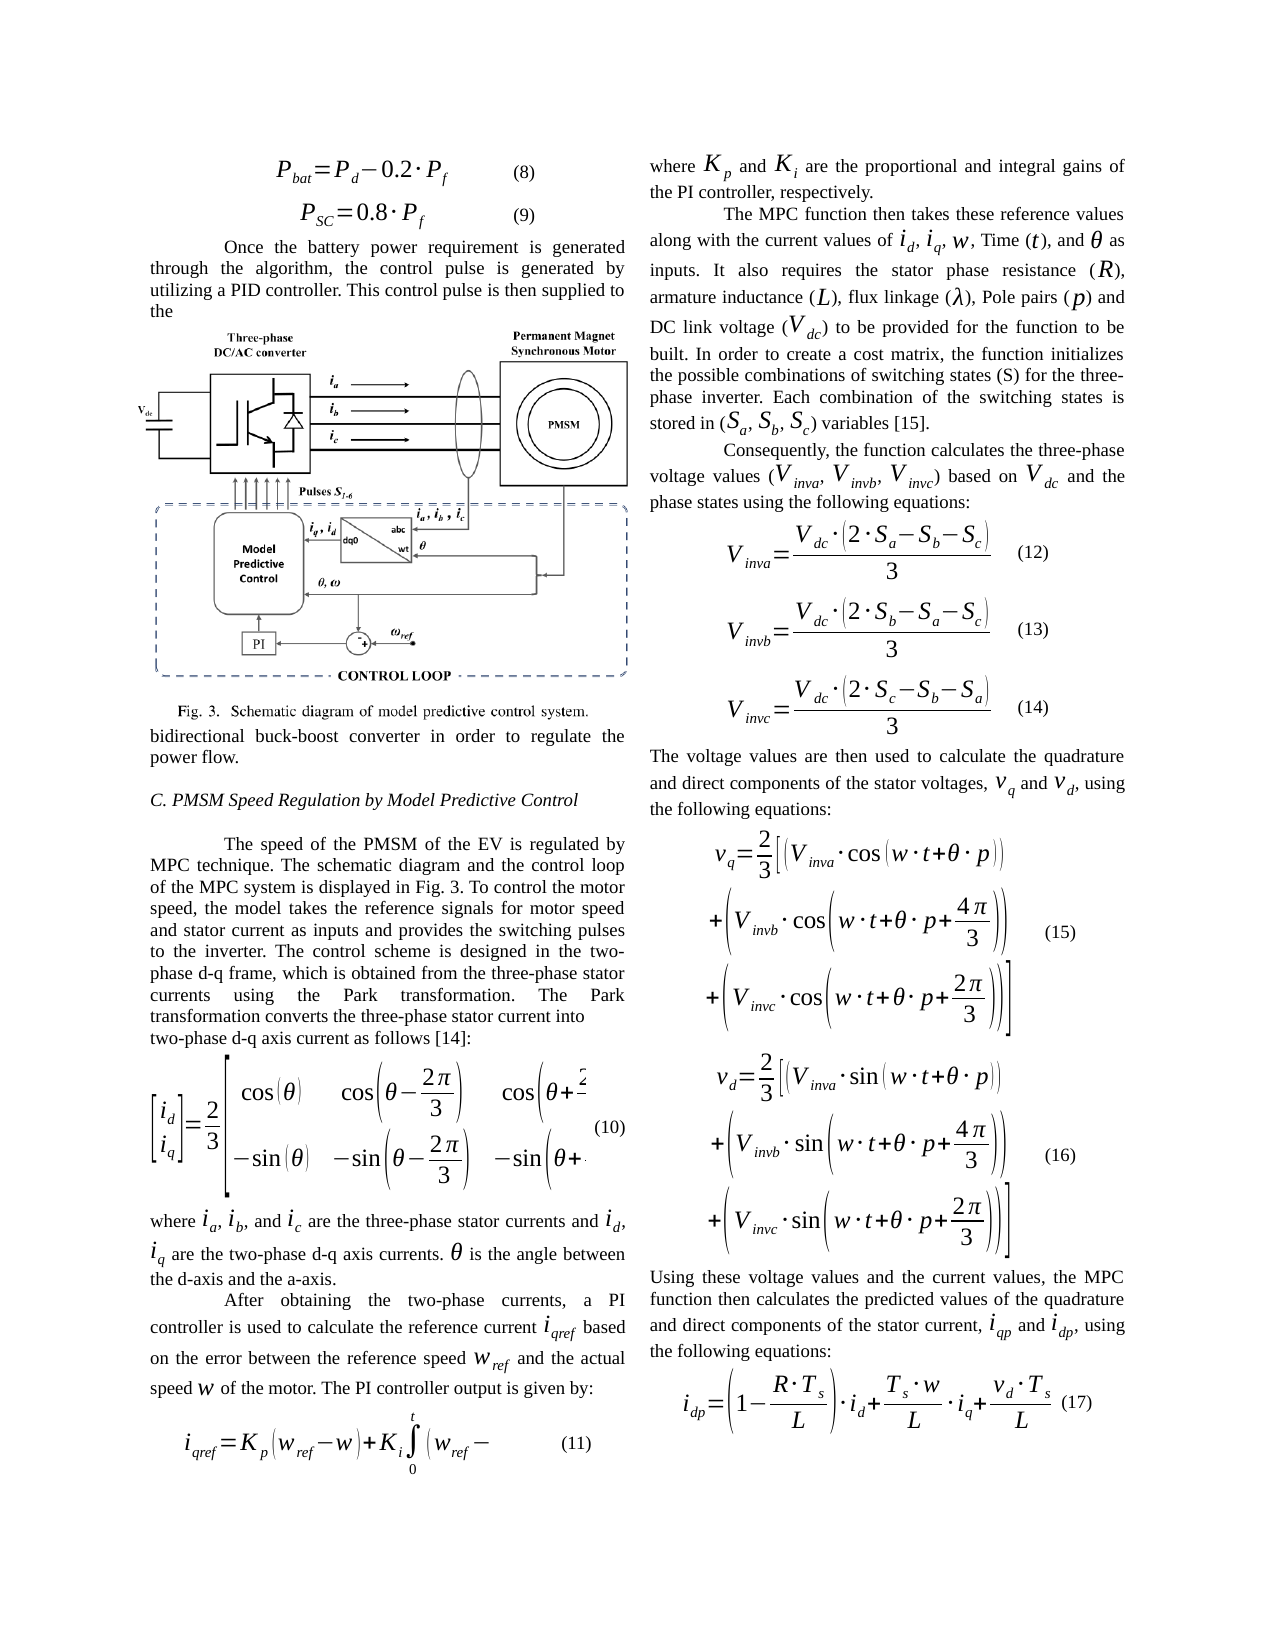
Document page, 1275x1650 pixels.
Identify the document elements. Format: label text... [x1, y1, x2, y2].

table_header [693, 820, 1026, 1043]
table_header (15) [1026, 820, 1081, 1043]
text Consequently, the function calculates the three-phase voltage values (, , ) based on and the phase states using the following equations: [649, 438, 1125, 513]
text The speed of the PMSM of the EV is regulated by MPC technique. The schematic diagram and the control loop of the MPC system is displayed in Fig. 3. To control the motor speed, the model takes the reference signals for motor speed and stator current as inputs and provides the switching pulses to the inverter. The control scheme is designed in the two-phase d-q frame, which is obtained from the three-phase stator currents using the Park transformation. The Park transformation converts the three-phase stator current into [150, 832, 626, 1027]
table_header (17) [1053, 1362, 1098, 1443]
table_cell (13) [998, 590, 1054, 668]
table_header (12) [998, 513, 1054, 590]
text Using these voltage values and the current values, the MPC function then calculates the predicted values of the quadrature and direct components of the stator current, and , using the following equations: [649, 1266, 1125, 1362]
table_cell [720, 590, 998, 668]
table_header [677, 1362, 1053, 1443]
text two-phase d-q axis current as follows [14]: [150, 1027, 626, 1048]
text C. PMSM Speed Regulation by Model Predictive Control [150, 789, 626, 811]
text After obtaining the two-phase currents, a PI controller is used to calculate the reference current based on the error between the reference speed and the actual speed of the motor. The PI controller output is given by: [150, 1289, 626, 1401]
text The MPC function then takes these reference values along with the current values of , , , Time (), and as inputs. It also requires the stator phase resistance (), armature inductance (), flux linkage (), Pole pairs () and DC link voltage () to be provided for the function to be built. In order to create a cost matrix, the function initializes the possible combinations of switching states (S) for the three-phase inverter. Each combination of the switching states is stored in (, , ) variables [15]. [649, 203, 1125, 438]
table_header [145, 1048, 586, 1205]
table_header (11) [491, 1401, 597, 1483]
text The voltage values are then used to calculate the quadrature and direct components of the stator voltages, and , using the following equations: [649, 745, 1125, 820]
table_cell [693, 1043, 1026, 1266]
table_cell (14) [998, 668, 1054, 745]
text where , , and are the three-phase stator currents and , are the two-phase d-q axis currents. is the angle between the d-axis and the a-axis. [150, 1205, 626, 1289]
picture [133, 322, 643, 725]
table_header (10) [586, 1048, 631, 1205]
table_cell (16) [1026, 1043, 1081, 1266]
table_header (8) [490, 150, 541, 193]
text where and are the proportional and integral gains of the PI controller, respectively. [649, 150, 1125, 203]
table_header [179, 1401, 491, 1483]
table_header [235, 150, 490, 193]
table_header [720, 513, 998, 590]
table_cell [235, 193, 490, 236]
text Once the battery power requirement is generated through the algorithm, the control pulse is generated by utilizing a PID controller. This control pulse is then supplied to the [150, 236, 626, 322]
table_cell (9) [490, 193, 541, 236]
text bidirectional buck-boost converter in order to regulate the power flow. [150, 725, 626, 768]
table_cell [720, 668, 998, 745]
